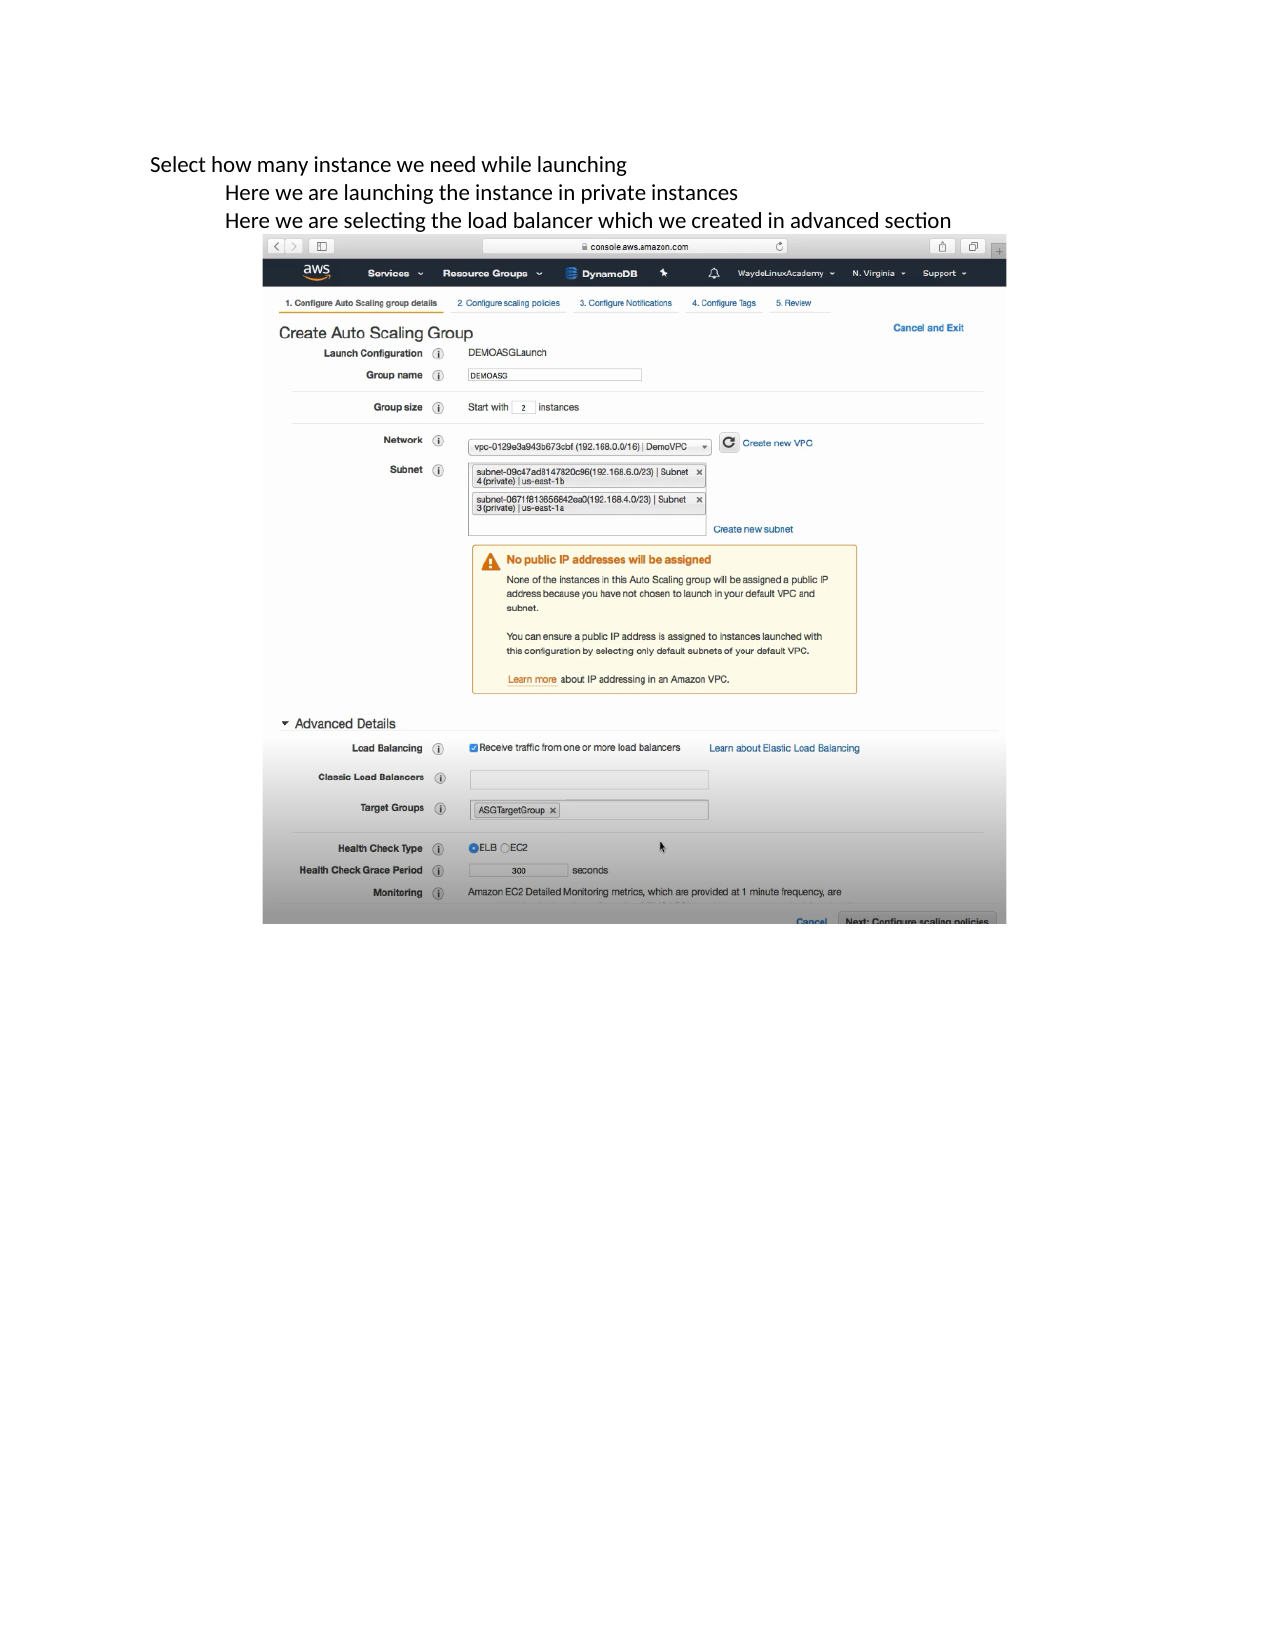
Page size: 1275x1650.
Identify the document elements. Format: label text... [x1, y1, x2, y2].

text Here we are selecting the load balancer which we created in advanced section [150, 206, 1125, 234]
text Here we are launching the instance in private instances [150, 178, 1125, 206]
picture [262, 234, 1007, 924]
text Select how many instance we need while launching [150, 150, 1125, 178]
